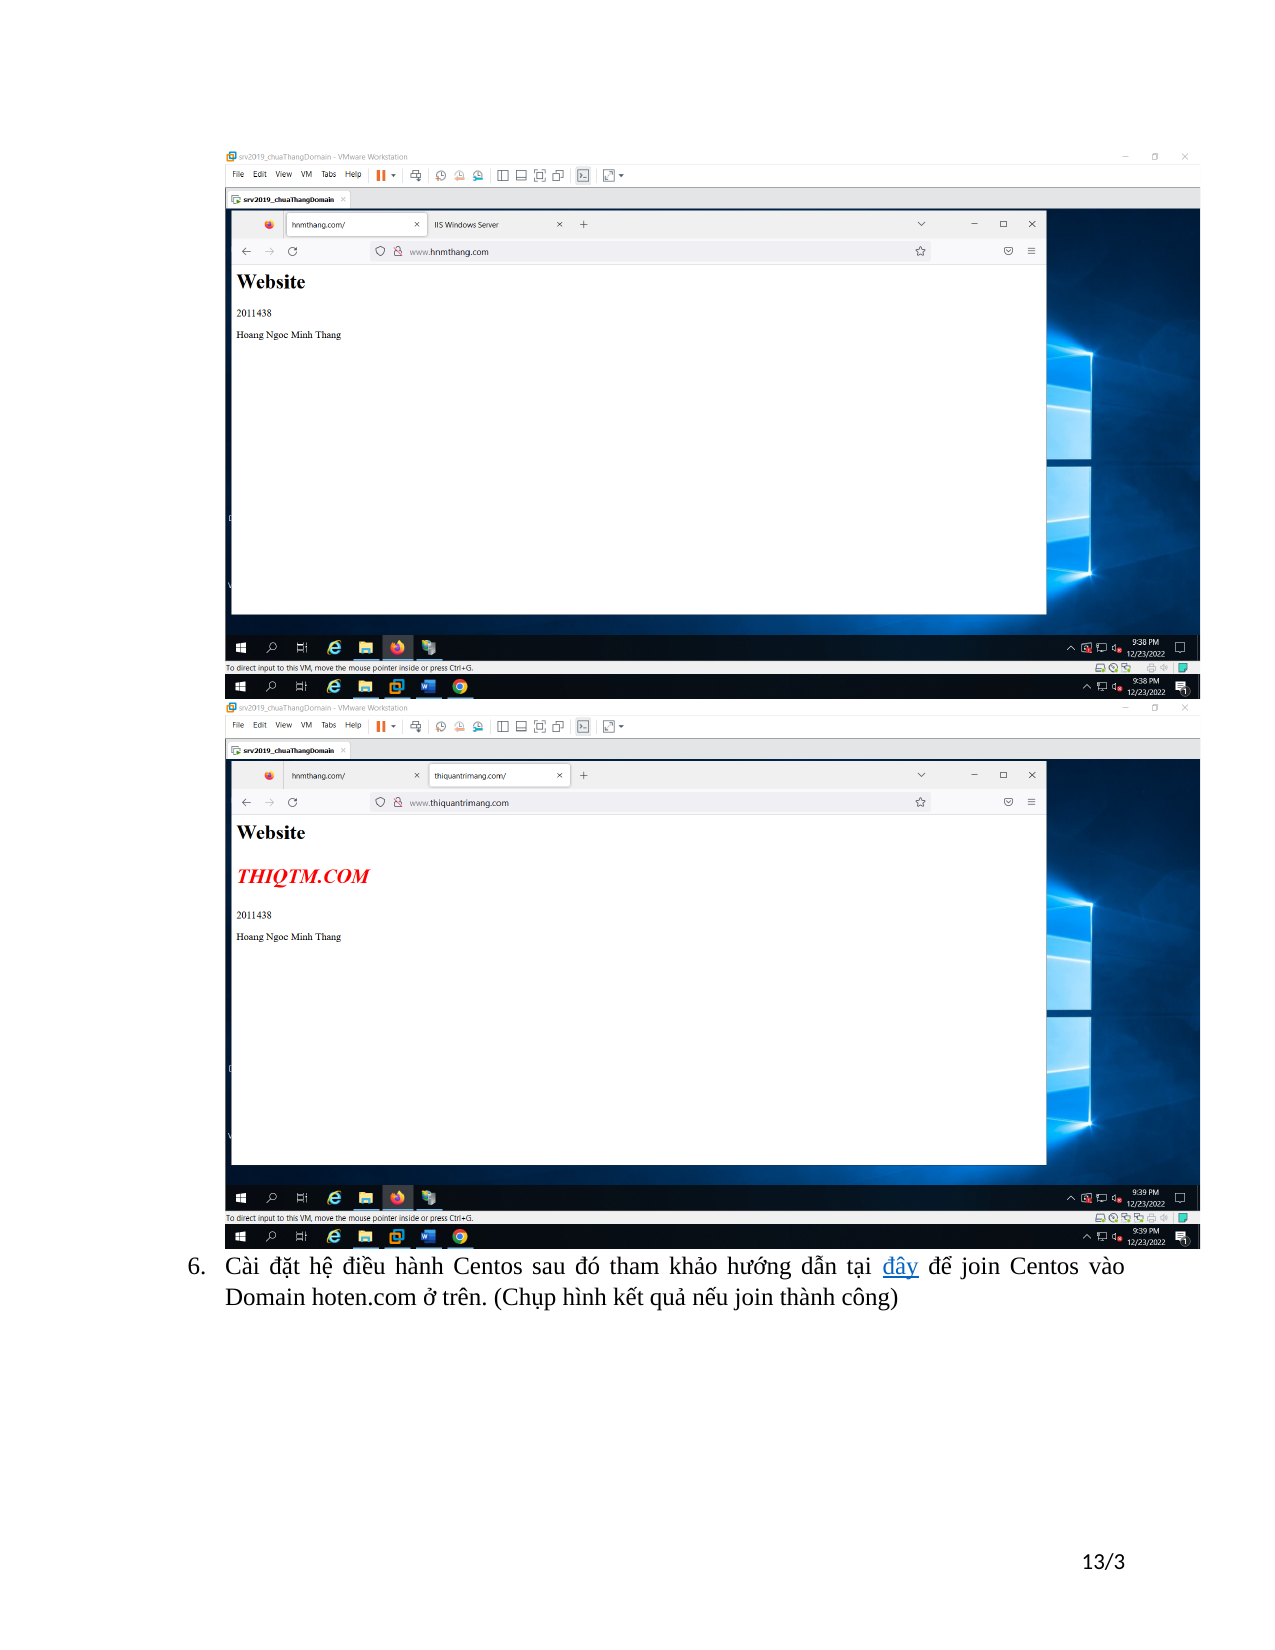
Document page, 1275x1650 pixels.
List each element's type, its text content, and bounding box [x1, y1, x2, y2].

picture [225, 150, 1200, 699]
list Cài đặt hệ điều hành Centos sau đó tham khảo hướng dẫn tại đây để join Centos vào Domain hoten.com ở trên. (Chụp hình kết quả nếu join thành công) [187, 1251, 1125, 1311]
picture [225, 700, 1200, 1249]
